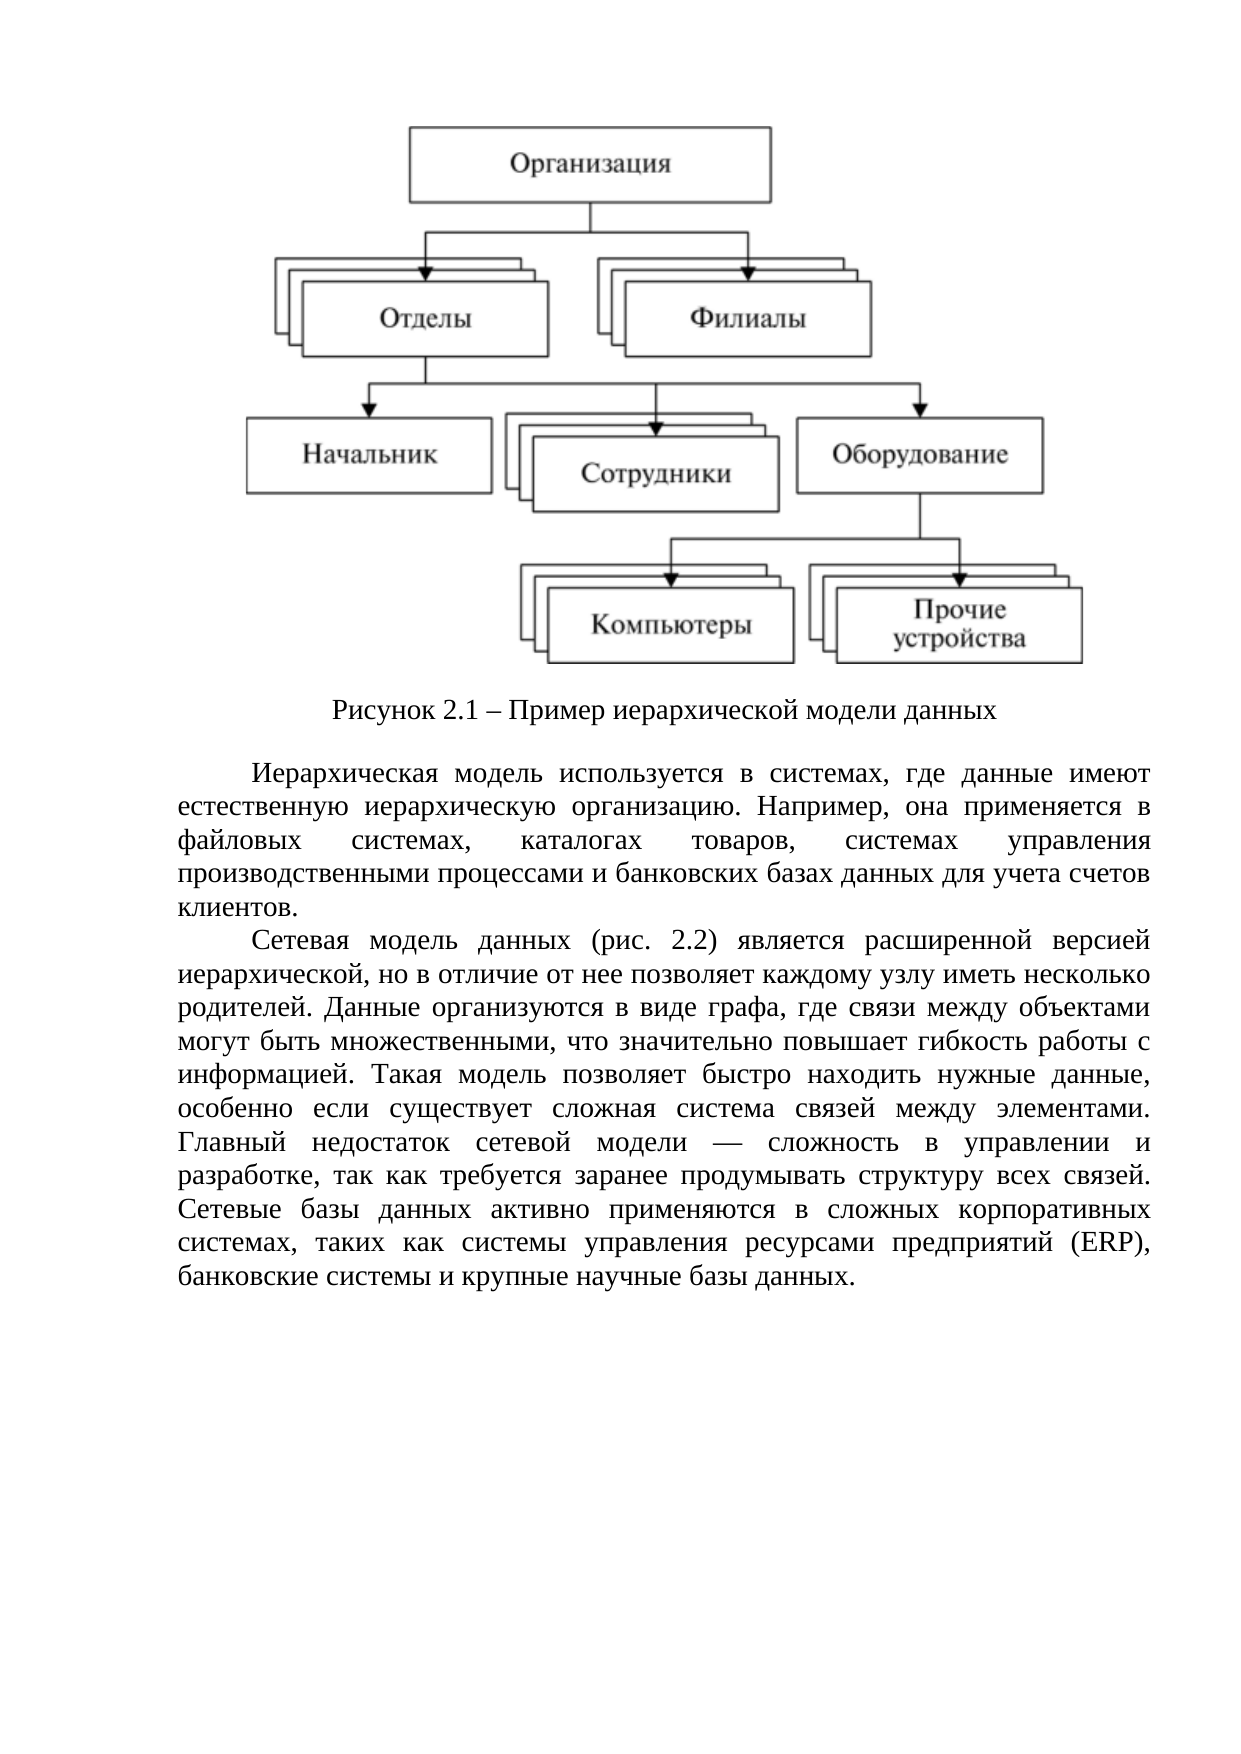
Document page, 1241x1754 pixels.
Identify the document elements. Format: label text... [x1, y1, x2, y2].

text Рисунок 2.1 – Пример иерархической модели данных [177, 692, 1152, 726]
text Сетевая модель данных (рис. 2.2) является расширенной версией иерархической, но в отличие от нее позволяет каждому узлу иметь несколько родителей. Данные организуются в виде графа, где связи между объектами могут быть множественными, что значительно повышает гибкость работы с информацией. Такая модель позволяет быстро находить нужные данные, особенно если существует сложная система связей между элементами. Главный недостаток сетевой модели — сложность в управлении и разработке, так как требуется заранее продумывать структуру всех связей. Сетевые базы данных активно применяются в сложных корпоративных системах, таких как системы управления ресурсами предприятий (ERP), банковские системы и крупные научные базы данных. [177, 922, 1152, 1291]
text Иерархическая модель используется в системах, где данные имеют естественную иерархическую организацию. Например, она применяется в файловых системах, каталогах товаров, системах управления производственными процессами и банковских базах данных для учета счетов клиентов. [177, 755, 1152, 922]
picture [245, 126, 1084, 664]
